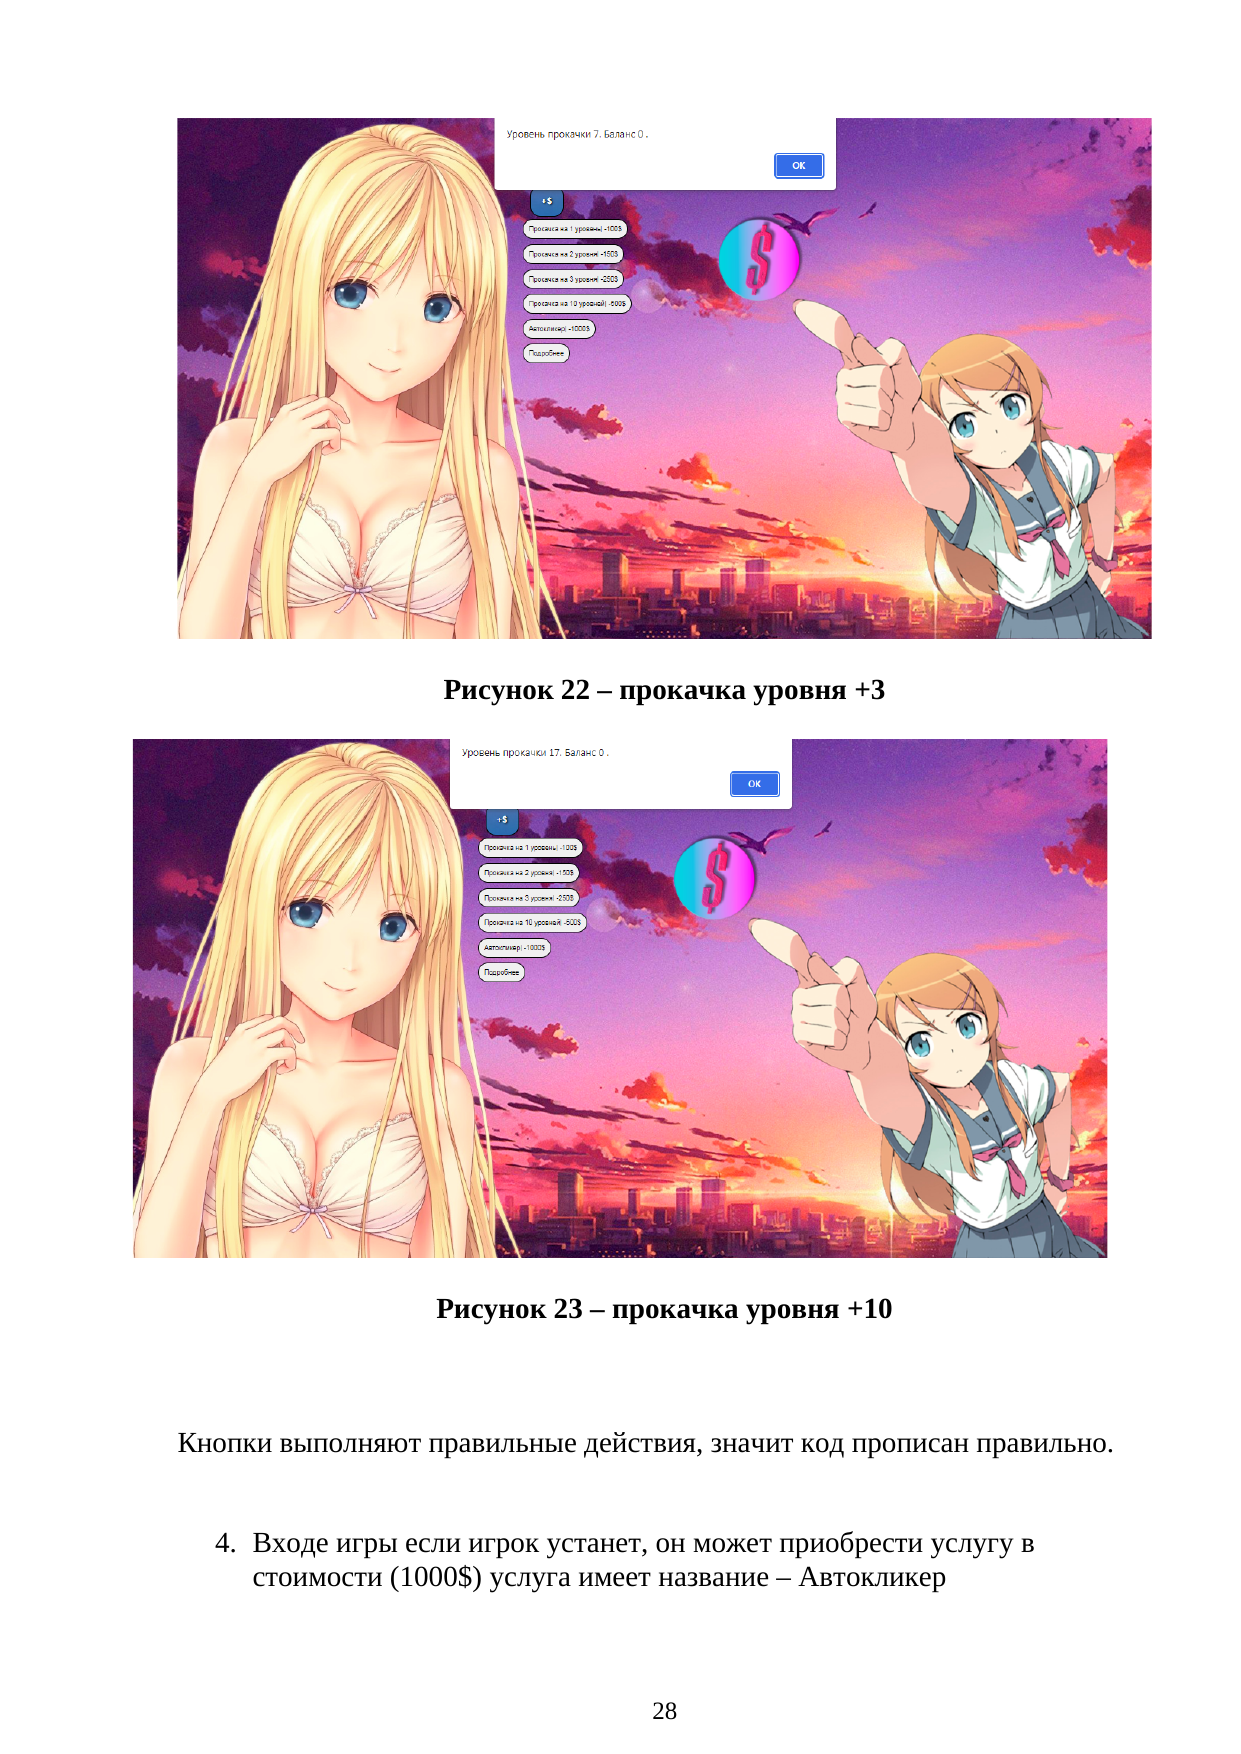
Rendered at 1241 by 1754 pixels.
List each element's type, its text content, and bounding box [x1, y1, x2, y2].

picture [177, 118, 1152, 639]
text Кнопки выполняют правильные действия, значит код прописан правильно. [177, 1425, 1152, 1458]
text Рисунок 22 – прокачка уровня +3 [177, 672, 1152, 706]
list Входе игры если игрок устанет, он может приобрести услугу в стоимости (1000$) услуга имеет название – Автокликер [215, 1526, 1093, 1593]
picture [132, 739, 1108, 1258]
text Рисунок 23 – прокачка уровня +10 [177, 1291, 1152, 1324]
